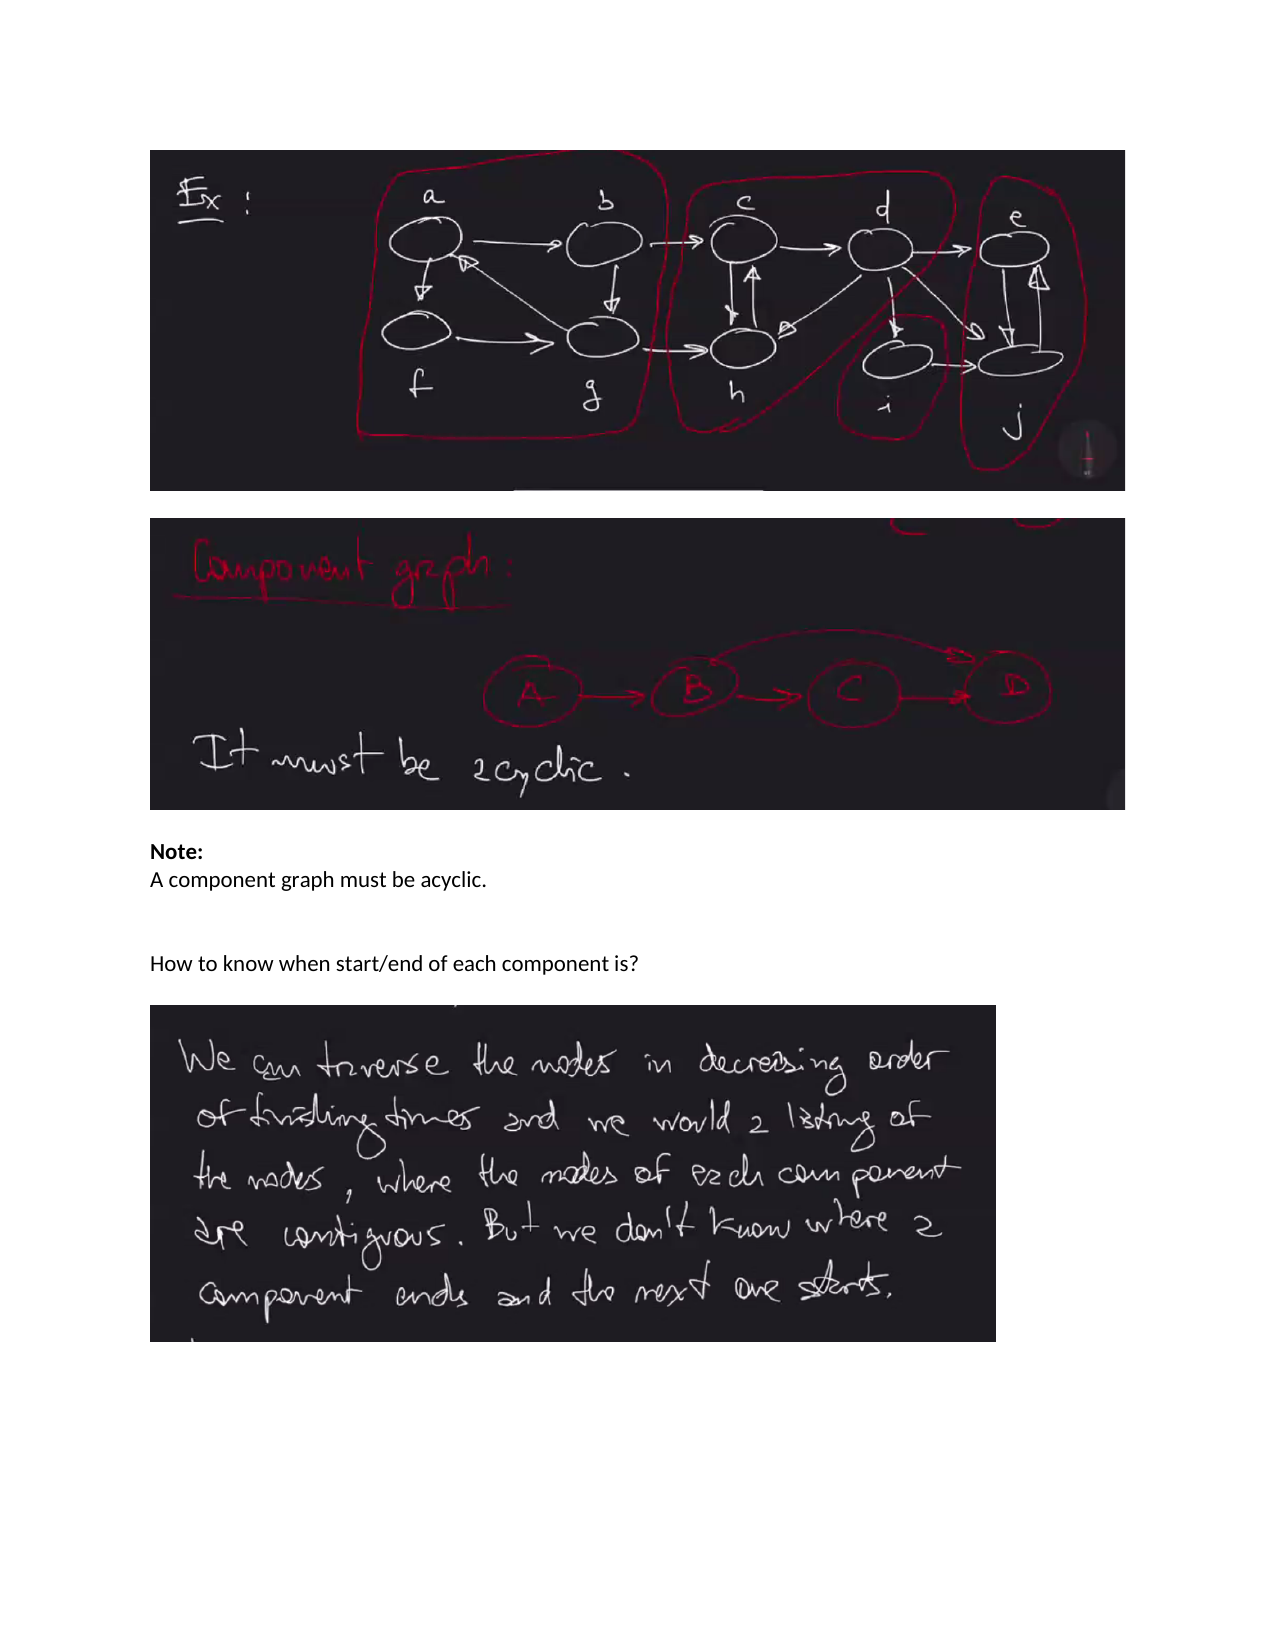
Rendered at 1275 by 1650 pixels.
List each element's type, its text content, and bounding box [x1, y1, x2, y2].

picture [150, 1005, 996, 1342]
picture [150, 518, 1125, 810]
text How to know when start/end of each component is? [150, 949, 1125, 978]
text Note: [150, 837, 1125, 866]
text A component graph must be acyclic. [150, 866, 1125, 893]
picture [150, 150, 1125, 491]
